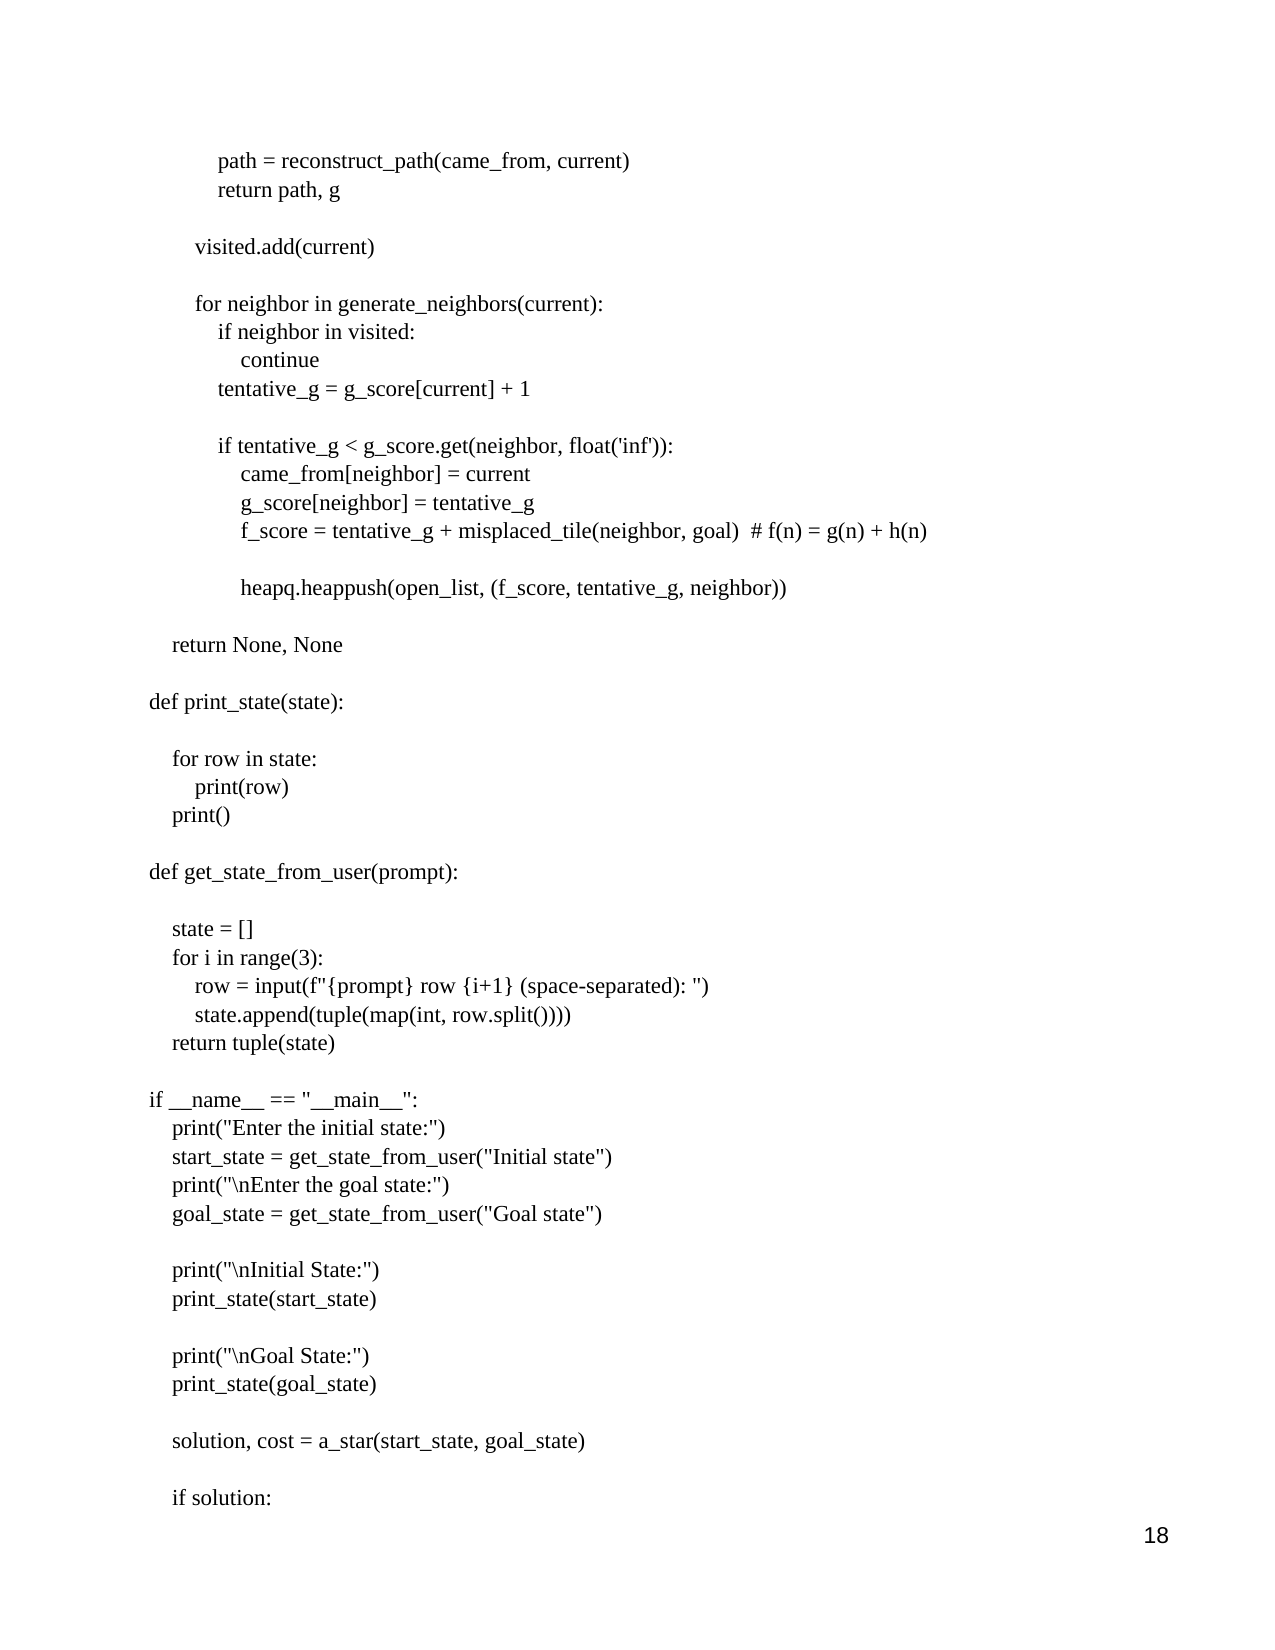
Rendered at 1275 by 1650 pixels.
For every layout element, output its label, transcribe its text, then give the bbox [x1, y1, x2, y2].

text def get_state_from_user(prompt): [149, 858, 1169, 885]
text start_state = get_state_from_user("Initial state") [149, 1143, 1169, 1169]
text came_from[neighbor] = current [149, 460, 1169, 487]
text visited.add(current) [149, 233, 1169, 259]
text return None, None [149, 631, 1169, 657]
text path = reconstruct_path(came_from, current) [149, 147, 1169, 174]
text if tentative_g < g_score.get(neighbor, float('inf')): [149, 432, 1169, 458]
text for row in state: [149, 745, 1169, 771]
text for neighbor in generate_neighbors(current): [149, 290, 1169, 316]
text if solution: [149, 1484, 1169, 1510]
text print("\nGoal State:") [149, 1342, 1169, 1368]
text print_state(start_state) [149, 1285, 1169, 1311]
text print("Enter the initial state:") [149, 1114, 1169, 1141]
text if __name__ == "__main__": [149, 1086, 1169, 1112]
text print("\nEnter the goal state:") [149, 1171, 1169, 1198]
text heapq.heappush(open_list, (f_score, tentative_g, neighbor)) [149, 574, 1169, 600]
text return tuple(state) [149, 1029, 1169, 1055]
text state = [] [149, 915, 1169, 942]
text print("\nInitial State:") [149, 1257, 1169, 1283]
text print() [149, 802, 1169, 828]
text def print_state(state): [149, 688, 1169, 714]
text if neighbor in visited: [149, 318, 1169, 344]
text tentative_g = g_score[current] + 1 [149, 375, 1169, 401]
text solution, cost = a_star(start_state, goal_state) [149, 1427, 1169, 1453]
text goal_state = get_state_from_user("Goal state") [149, 1200, 1169, 1226]
text row = input(f"{prompt} row {i+1} (space-separated): ") [149, 972, 1169, 998]
text print(row) [149, 773, 1169, 799]
text state.append(tuple(map(int, row.split()))) [149, 1001, 1169, 1027]
text for i in range(3): [149, 944, 1169, 970]
text f_score = tentative_g + misplaced_tile(neighbor, goal) # f(n) = g(n) + h(n) [149, 517, 1169, 543]
text return path, g [149, 176, 1169, 202]
text continue [149, 347, 1169, 373]
text print_state(goal_state) [149, 1370, 1169, 1397]
text g_score[neighbor] = tentative_g [149, 489, 1169, 515]
